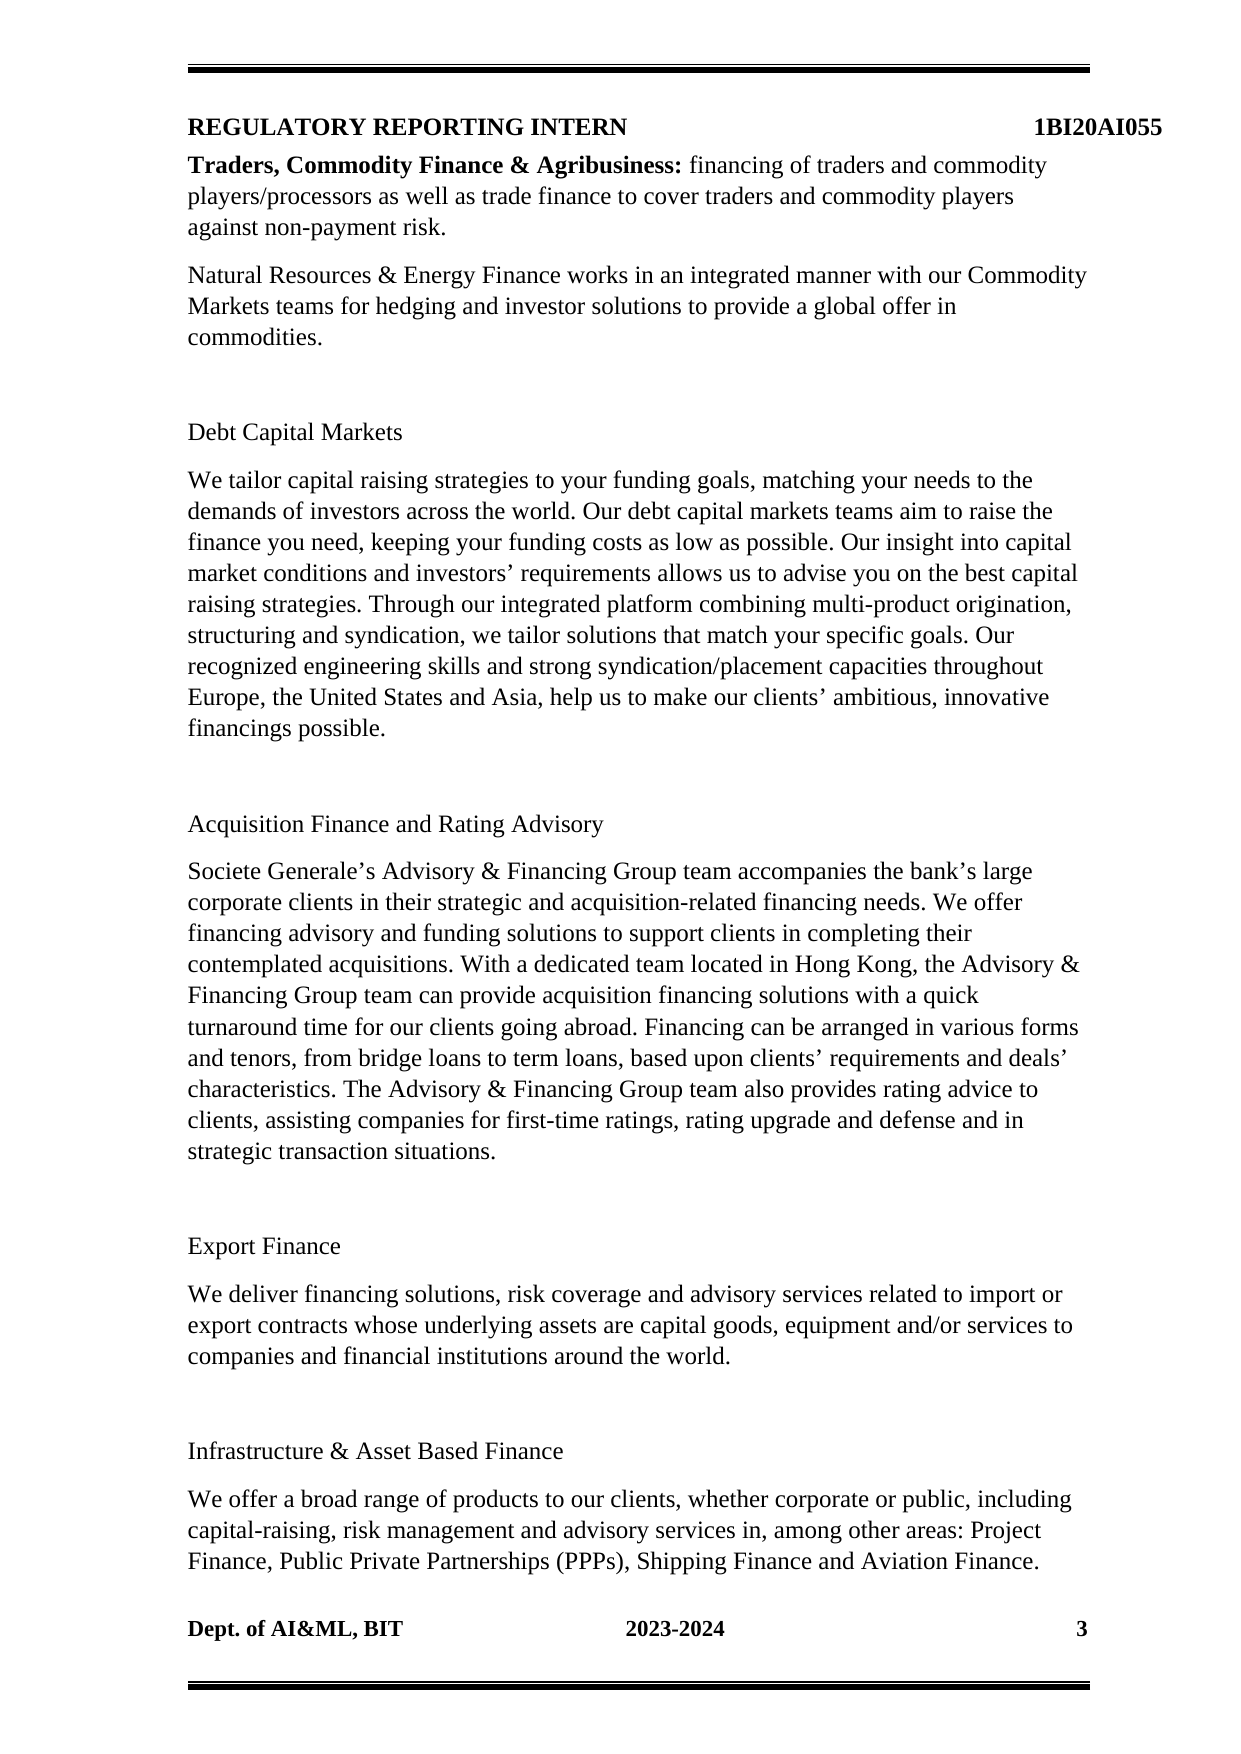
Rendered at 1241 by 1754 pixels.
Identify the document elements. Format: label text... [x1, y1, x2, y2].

text We tailor capital raising strategies to your funding goals, matching your needs to the demands of investors across the world. Our debt capital markets teams aim to raise the finance you need, keeping your funding costs as low as possible. Our insight into capital market conditions and investors’ requirements allows us to advise you on the best capital raising strategies. Through our integrated platform combining multi-product origination, structuring and syndication, we tailor solutions that match your specific goals. Our recognized engineering skills and strong syndication/placement capacities throughout Europe, the United States and Asia, help us to make our clients’ ambitious, innovative financings possible. [187, 465, 1090, 742]
text Export Finance [187, 1231, 1090, 1260]
text We offer a broad range of products to our clients, whether corporate or public, including capital-raising, risk management and advisory services in, among other areas: Project Finance, Public Private Partnerships (PPPs), Shipping Finance and Aviation Finance. [187, 1484, 1090, 1575]
text Infrastructure & Asset Based Finance [187, 1436, 1090, 1465]
text We deliver financing solutions, risk coverage and advisory services related to import or export contracts whose underlying assets are capital goods, equipment and/or services to companies and financial institutions around the world. [187, 1279, 1090, 1370]
text Debt Capital Markets [187, 417, 1090, 446]
text Traders, Commodity Finance & Agribusiness: financing of traders and commodity players/processors as well as trade finance to cover traders and commodity players against non-payment risk. [187, 150, 1090, 241]
text Natural Resources & Energy Finance works in an integrated manner with our Commodity Markets teams for hedging and investor solutions to provide a global offer in commodities. [187, 260, 1090, 351]
text Societe Generale’s Advisory & Financing Group team accompanies the bank’s large corporate clients in their strategic and acquisition-related financing needs. We offer financing advisory and funding solutions to support clients in completing their contemplated acquisitions. With a dedicated team located in Hong Kong, the Advisory & Financing Group team can provide acquisition financing solutions with a quick turnaround time for our clients going abroad. Financing can be arranged in various forms and tenors, from bridge loans to term loans, based upon clients’ requirements and deals’ characteristics. The Advisory & Financing Group team also provides rating advice to clients, assisting companies for first-time ratings, rating upgrade and defense and in strategic transaction situations. [187, 856, 1090, 1164]
text Acquisition Finance and Rating Advisory [187, 809, 1090, 837]
